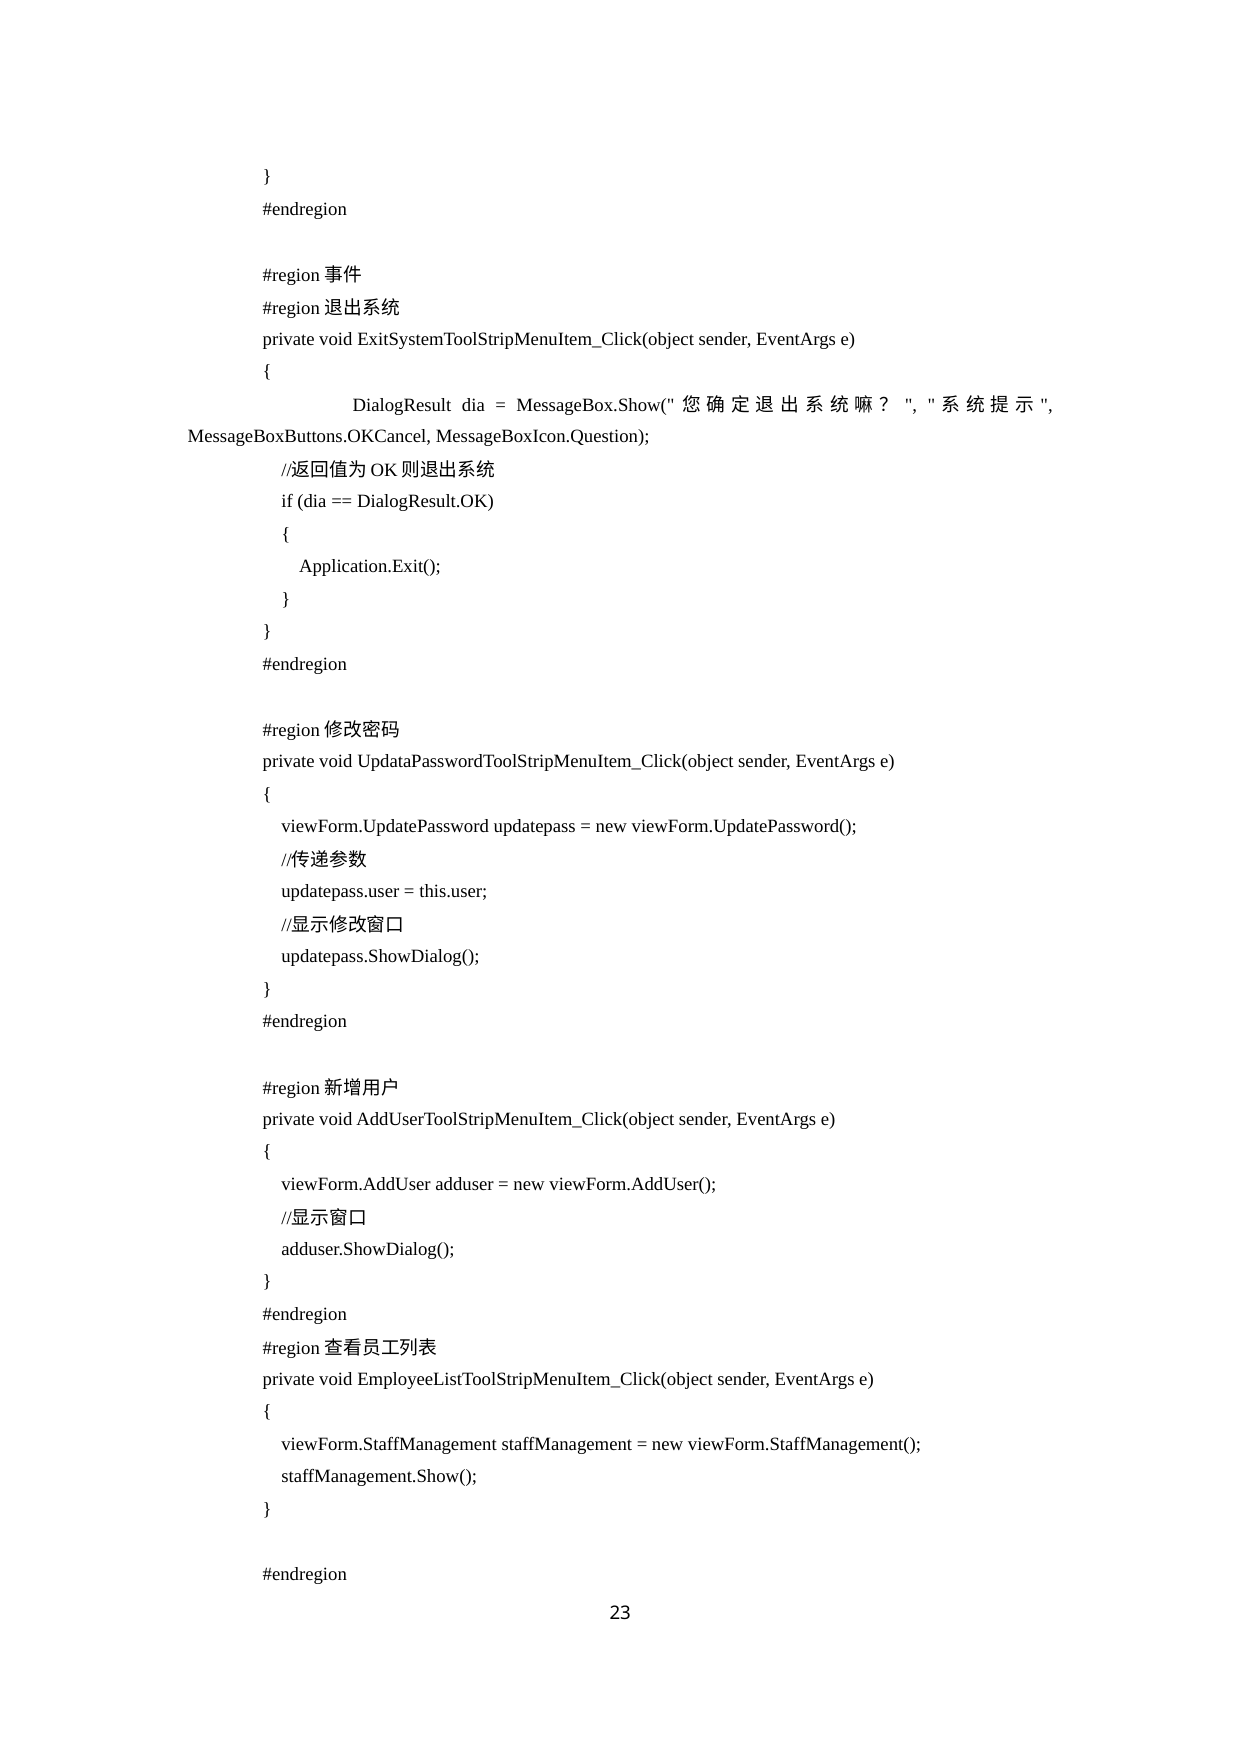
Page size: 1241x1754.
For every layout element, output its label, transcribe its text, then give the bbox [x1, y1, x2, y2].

list private void EmployeeListToolStripMenuItem_Click(object sender, EventArgs e) [187, 1362, 1053, 1395]
list { [187, 777, 1053, 810]
list #endregion [187, 192, 1053, 225]
list } [187, 972, 1053, 1005]
list #region 查看员工列表 [187, 1330, 1053, 1362]
list private void ExitSystemToolStripMenuItem_Click(object sender, EventArgs e) [187, 322, 1053, 355]
list updatepass.user = this.user; [187, 875, 1053, 907]
list { [187, 1395, 1053, 1427]
list if (dia == DialogResult.OK) [187, 485, 1053, 517]
list //显示窗口 [187, 1200, 1053, 1232]
list #endregion [187, 1297, 1053, 1330]
list #region 事件 [187, 257, 1053, 290]
list #region 新增用户 [187, 1070, 1053, 1102]
list private void UpdataPasswordToolStripMenuItem_Click(object sender, EventArgs e) [187, 745, 1053, 777]
list { [187, 1135, 1053, 1167]
list #region 退出系统 [187, 290, 1053, 322]
list private void AddUserToolStripMenuItem_Click(object sender, EventArgs e) [187, 1102, 1053, 1135]
list } [187, 1492, 1053, 1525]
list viewForm.StaffManagement staffManagement = new viewForm.StaffManagement(); [187, 1427, 1053, 1460]
list #endregion [187, 1557, 1053, 1590]
list } [187, 160, 1053, 192]
list } [187, 582, 1053, 615]
list } [187, 1265, 1053, 1297]
list #region 修改密码 [187, 712, 1053, 745]
list //传递参数 [187, 842, 1053, 875]
list adduser.ShowDialog(); [187, 1232, 1053, 1265]
list DialogResult dia = MessageBox.Show("您确定退出系统嘛？", "系统提示", MessageBoxButtons.OKCancel, MessageBoxIcon.Question); [187, 387, 1053, 452]
list #endregion [187, 1005, 1053, 1037]
list #endregion [187, 647, 1053, 680]
list Application.Exit(); [187, 550, 1053, 582]
list updatepass.ShowDialog(); [187, 940, 1053, 972]
list viewForm.AddUser adduser = new viewForm.AddUser(); [187, 1167, 1053, 1200]
list //返回值为OK则退出系统 [187, 452, 1053, 485]
list viewForm.UpdatePassword updatepass = new viewForm.UpdatePassword(); [187, 810, 1053, 842]
list } [187, 615, 1053, 647]
list { [187, 355, 1053, 387]
list { [187, 517, 1053, 550]
list //显示修改窗口 [187, 907, 1053, 940]
list staffManagement.Show(); [187, 1460, 1053, 1492]
